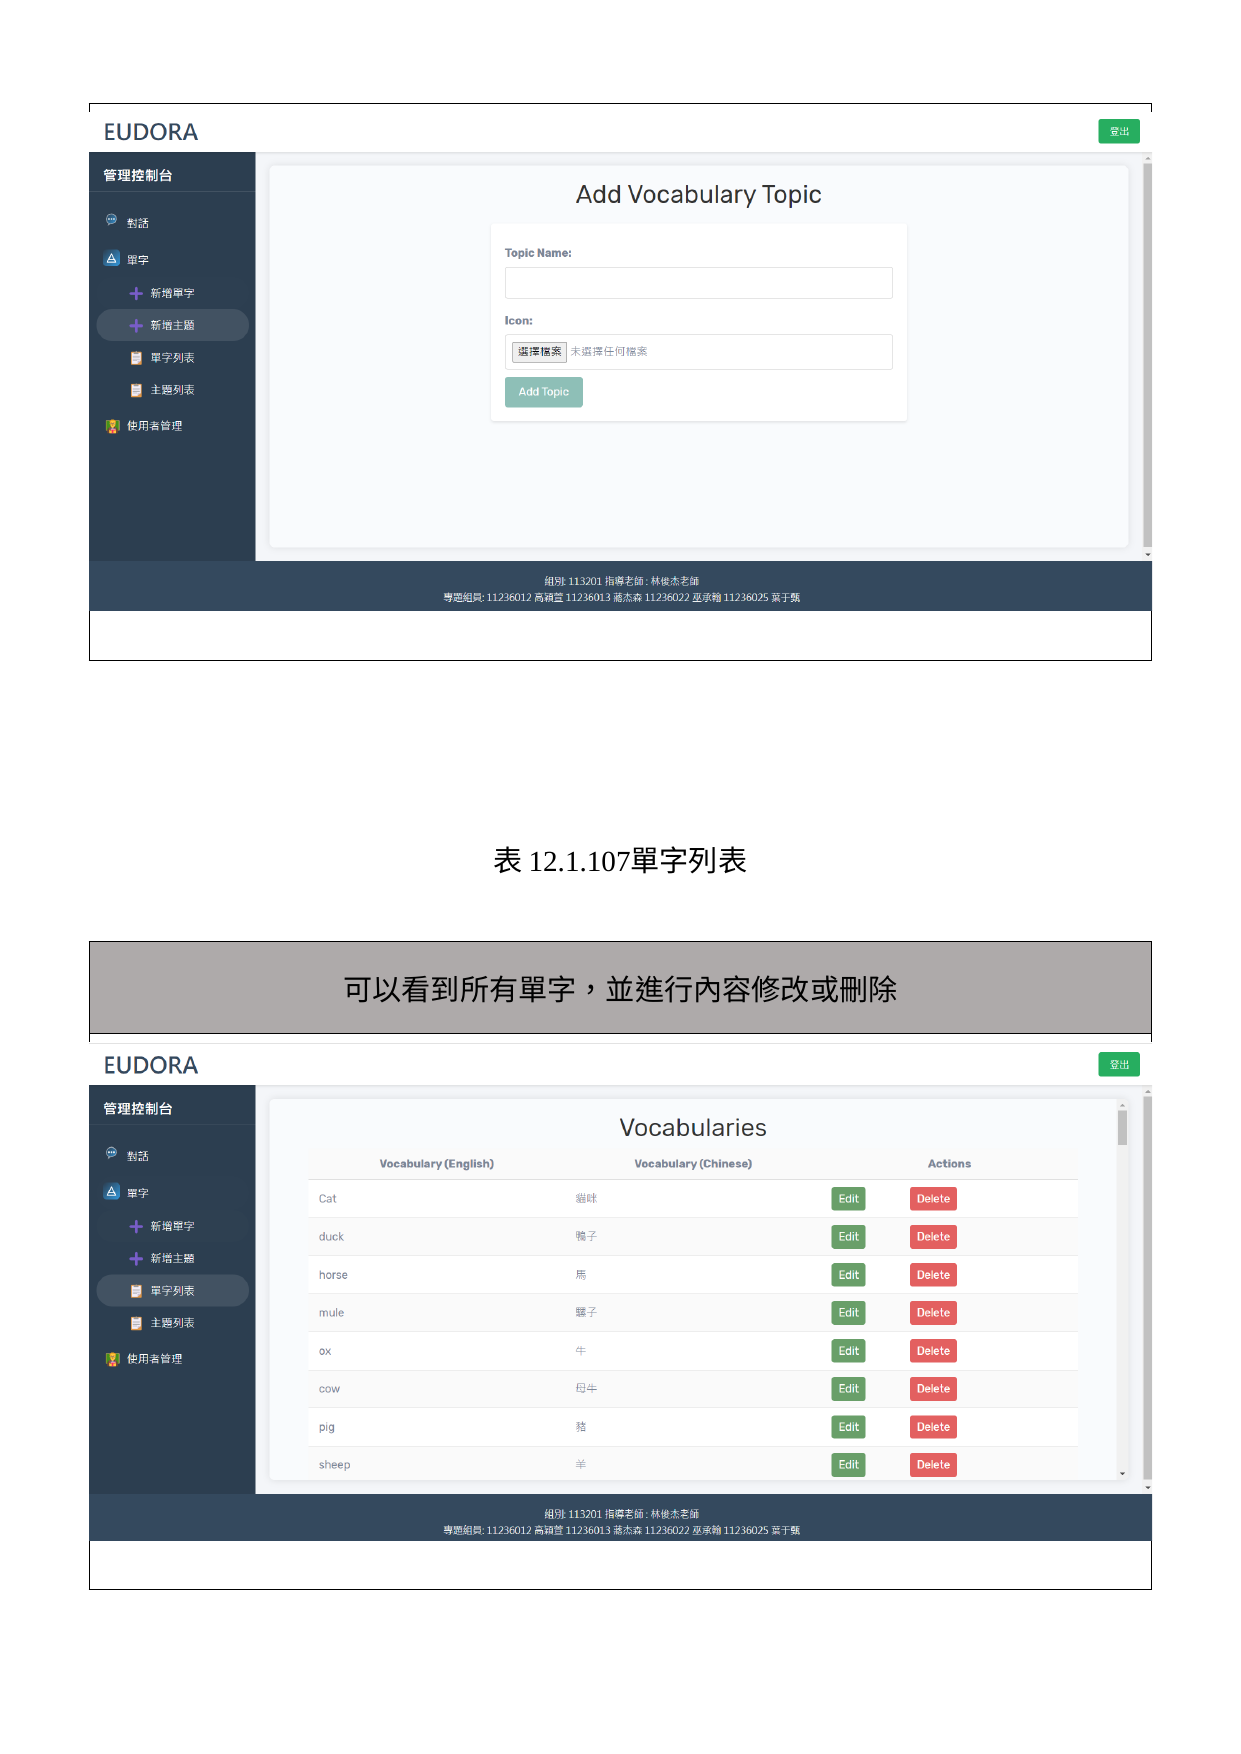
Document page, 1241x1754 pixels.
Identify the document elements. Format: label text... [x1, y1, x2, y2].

table_cell [90, 611, 1151, 660]
table_header 可以看到所有單字，並進行內容修改或刪除 [90, 942, 1151, 1033]
picture [89, 112, 1153, 611]
table_cell [90, 1034, 1151, 1042]
picture [89, 1042, 1153, 1541]
table_cell [90, 1541, 1151, 1589]
table_cell [90, 104, 1151, 112]
